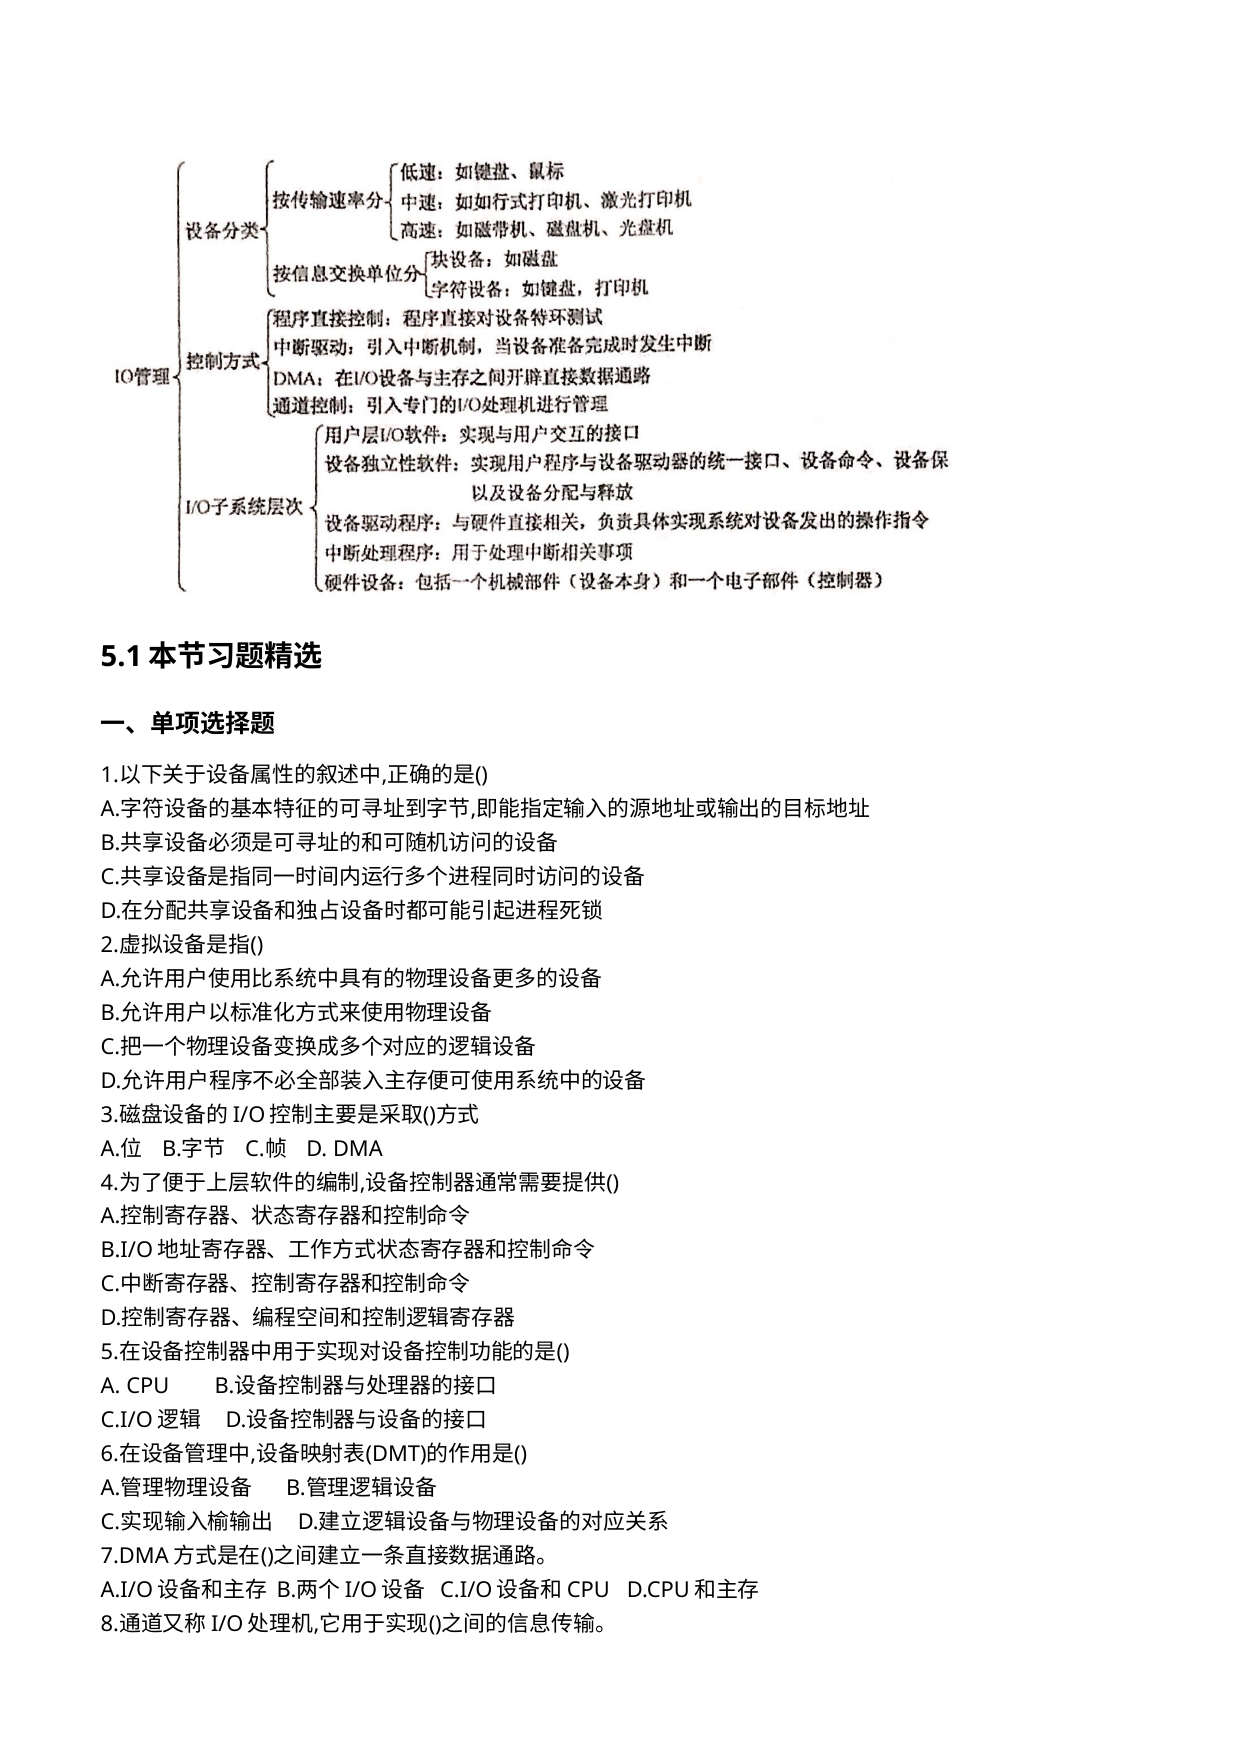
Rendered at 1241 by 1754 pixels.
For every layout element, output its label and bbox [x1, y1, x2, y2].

text [100, 620, 1140, 1639]
picture [100, 144, 966, 596]
